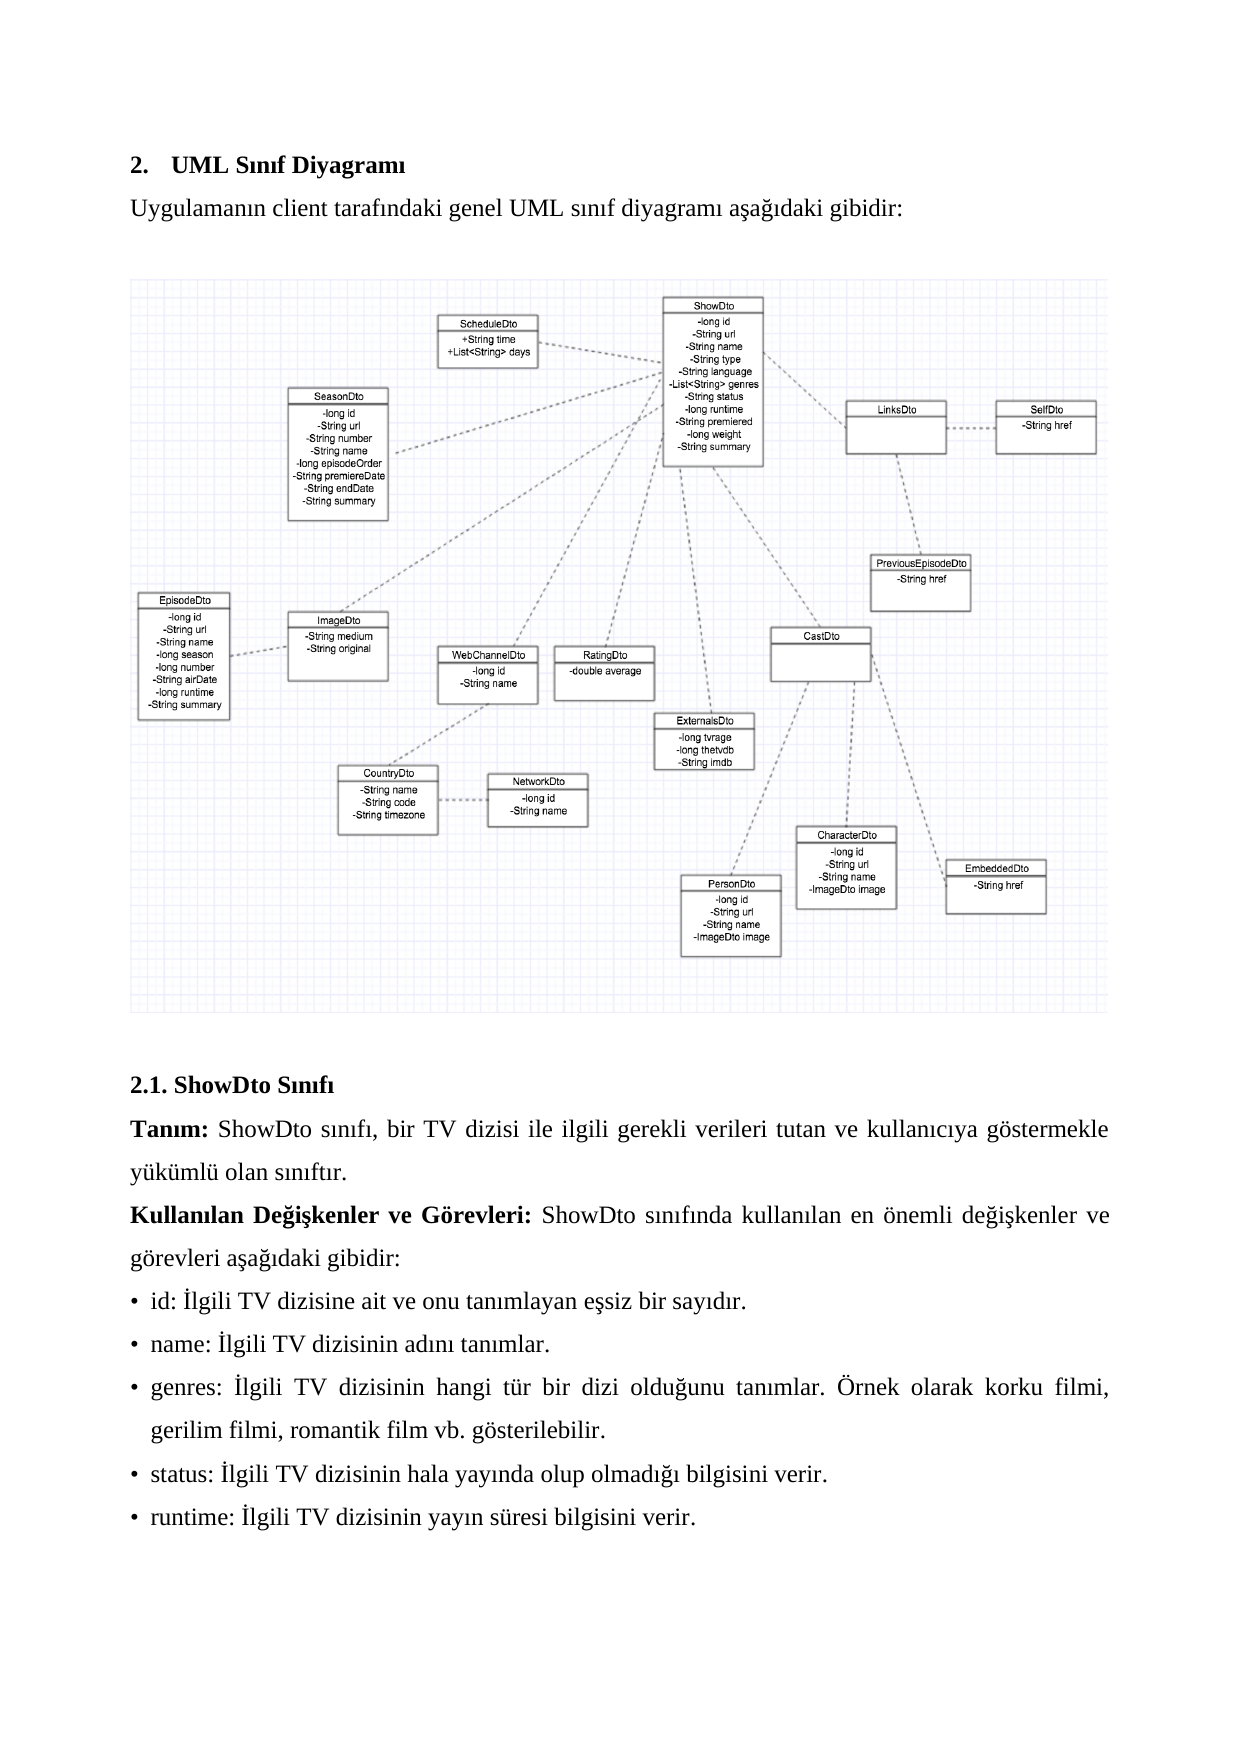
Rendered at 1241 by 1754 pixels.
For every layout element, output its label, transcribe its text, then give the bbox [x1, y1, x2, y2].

text Kullanılan Değişkenler ve Görevleri: ShowDto sınıfında kullanılan en önemli değişkenler ve görevleri aşağıdaki gibidir: [130, 1200, 1110, 1272]
text 2.1. ShowDto Sınıfı [130, 1071, 1110, 1099]
list UML Sınıf Diyagramı [130, 150, 1110, 179]
list id: İlgili TV dizisine ait ve onu tanımlayan eşsiz bir sayıdır. [130, 1286, 1110, 1315]
text Uygulamanın client tarafındaki genel UML sınıf diyagramı aşağıdaki gibidir: [130, 193, 1110, 222]
picture [129, 279, 1109, 1013]
list genres: İlgili TV dizisinin hangi tür bir dizi olduğunu tanımlar. Örnek olarak korku filmi, gerilim filmi, romantik film vb. gösterilebilir. [130, 1372, 1110, 1444]
list runtime: İlgili TV dizisinin yayın süresi bilgisini verir. [130, 1502, 1110, 1531]
list name: İlgili TV dizisinin adını tanımlar. [130, 1329, 1110, 1358]
text Tanım: ShowDto sınıfı, bir TV dizisi ile ilgili gerekli verileri tutan ve kullanıcıya göstermekle yükümlü olan sınıftır. [130, 1114, 1110, 1186]
list status: İlgili TV dizisinin hala yayında olup olmadığı bilgisini verir. [130, 1459, 1110, 1487]
